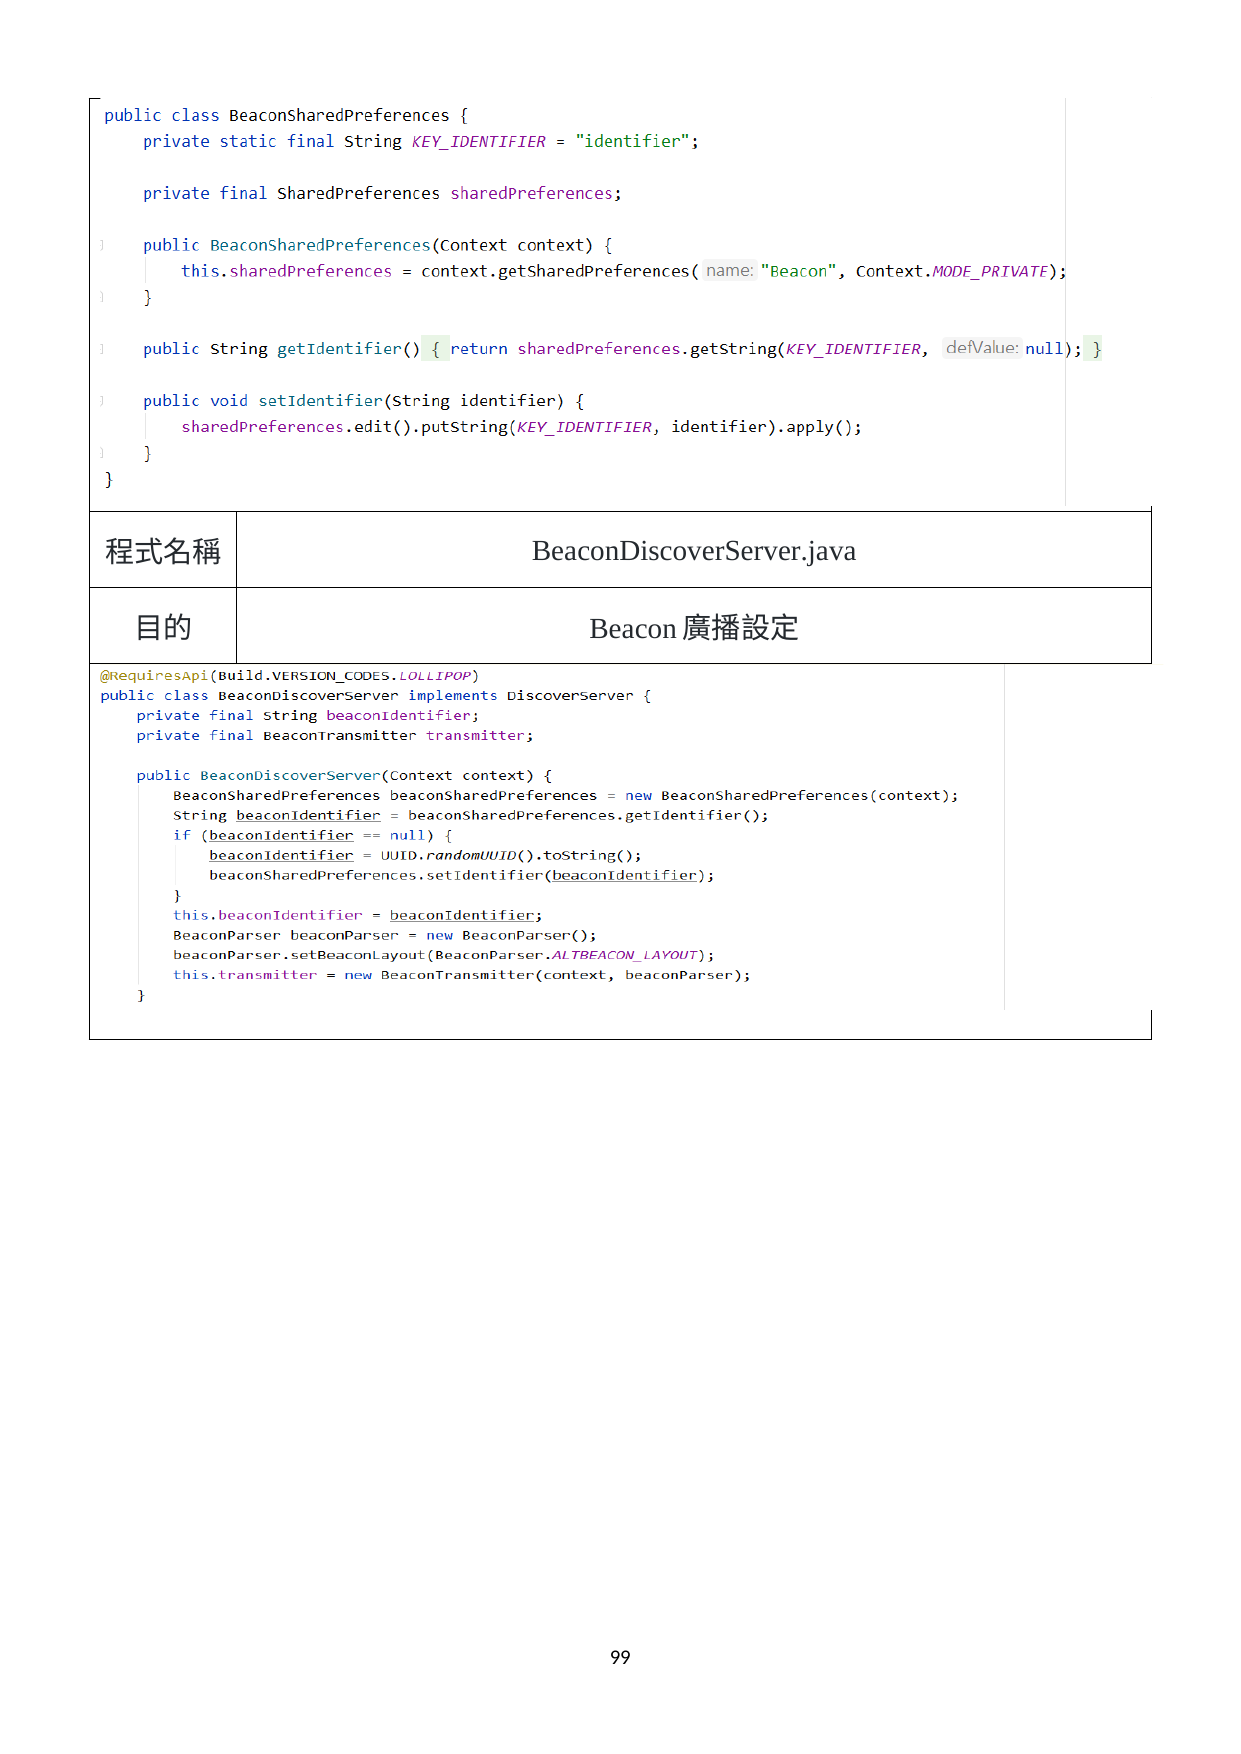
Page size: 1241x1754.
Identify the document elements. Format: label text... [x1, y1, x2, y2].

table_cell 程式名稱 [90, 512, 236, 587]
table_cell BeaconDiscoverServer.java [237, 512, 1151, 587]
picture [100, 664, 1164, 1010]
picture [100, 98, 1164, 506]
table_cell 目的 [90, 588, 236, 663]
table_cell [90, 664, 1151, 1039]
table_cell [90, 99, 1151, 511]
table_cell Beacon廣播設定 [237, 588, 1151, 663]
